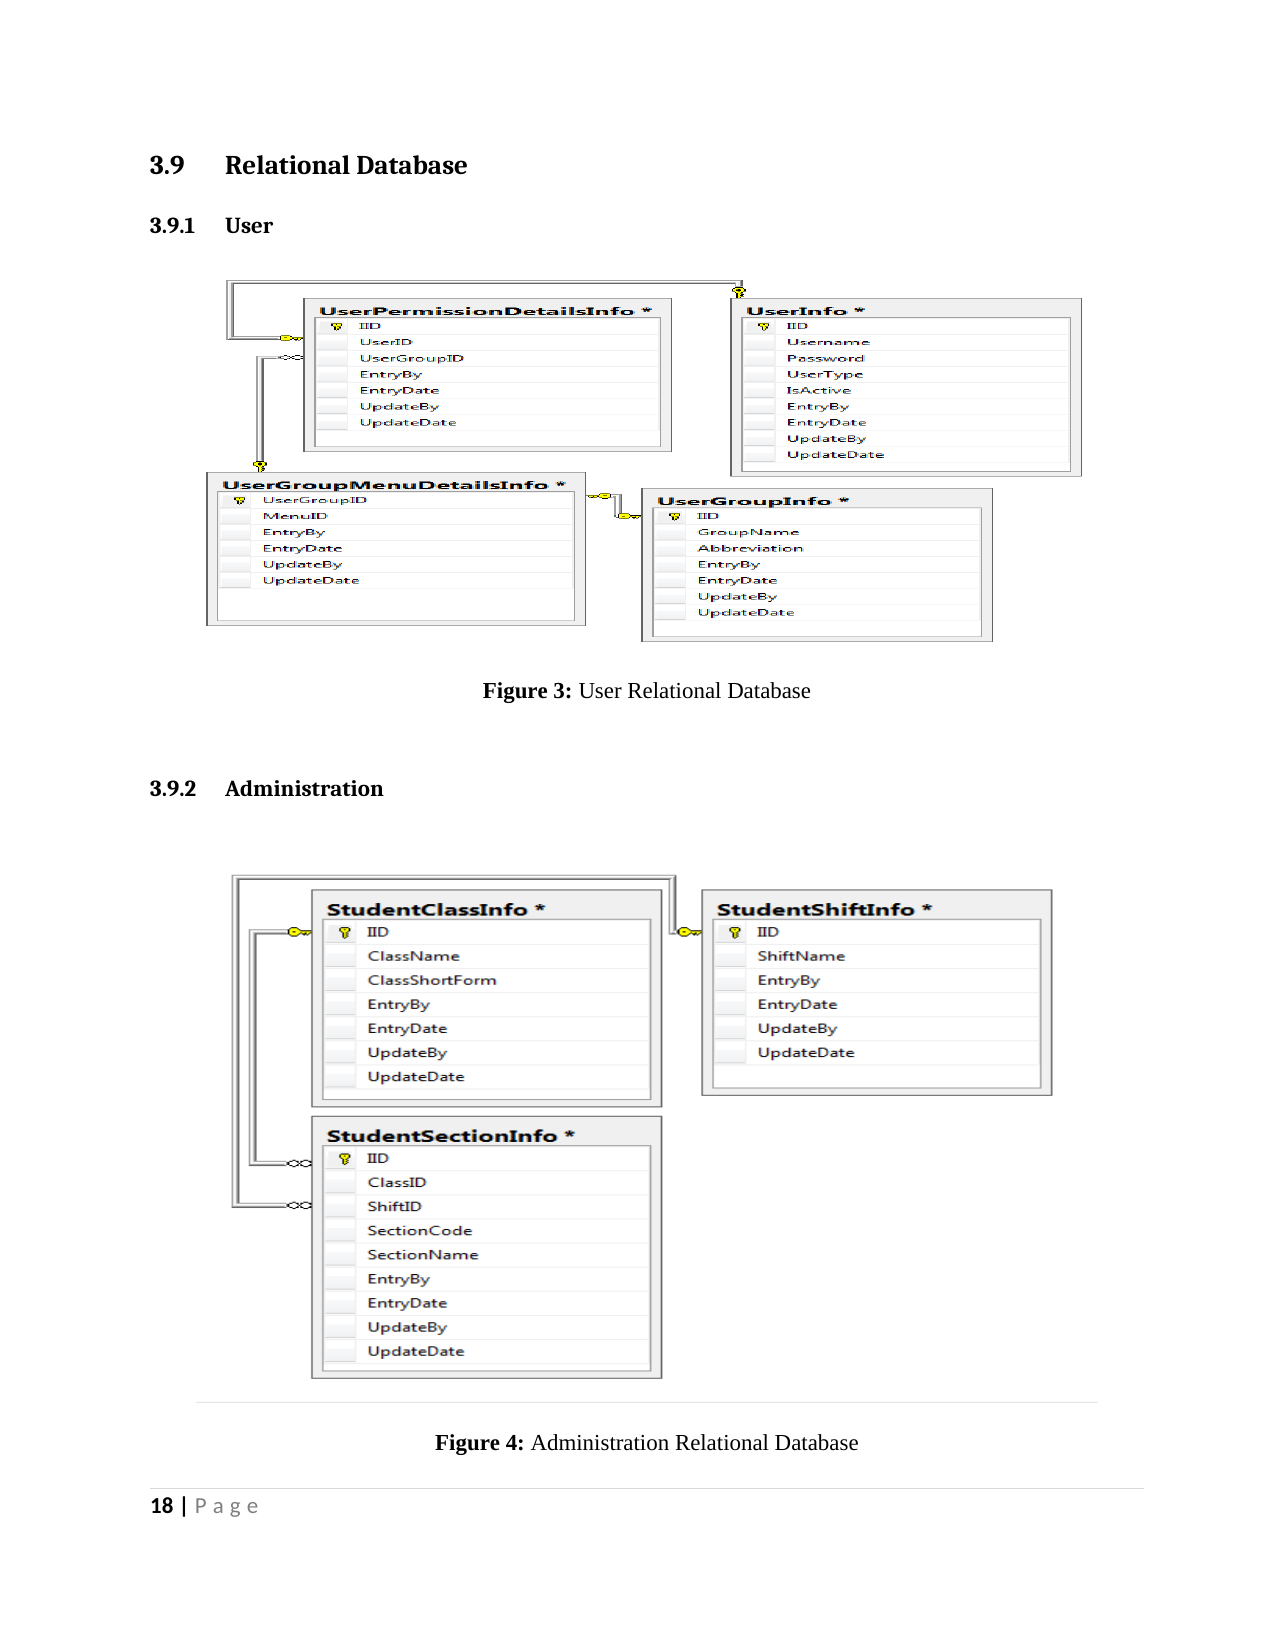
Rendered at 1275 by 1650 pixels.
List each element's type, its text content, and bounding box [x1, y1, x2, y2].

subtitle Relational Database [150, 150, 1144, 181]
picture [196, 859, 1098, 1404]
subtitle Administration [150, 776, 1144, 802]
picture [183, 266, 1111, 653]
text Figure 3: User Relational Database [150, 678, 1144, 704]
subtitle User [150, 212, 1144, 239]
text Figure 4: Administration Relational Database [150, 1429, 1144, 1455]
